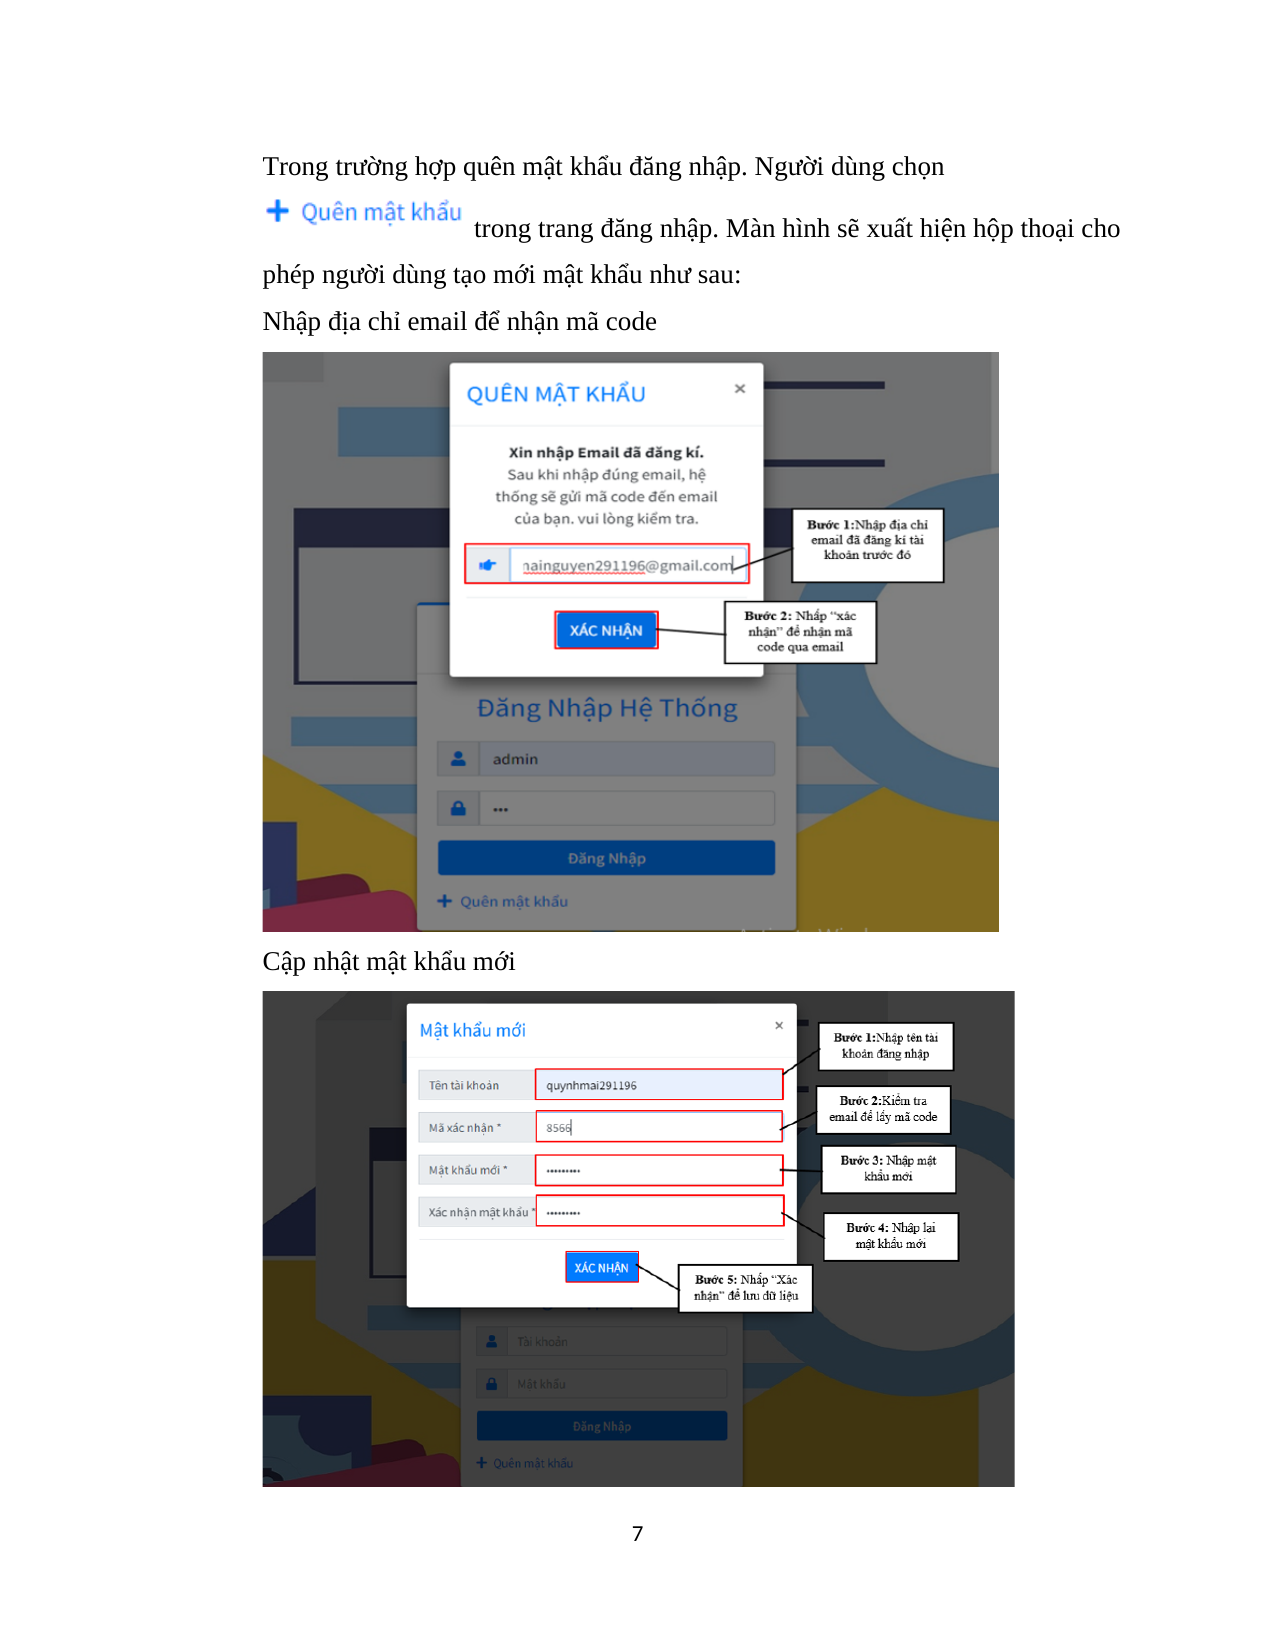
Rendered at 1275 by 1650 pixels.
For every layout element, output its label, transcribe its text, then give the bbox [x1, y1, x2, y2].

picture [262, 352, 999, 932]
text Trong trường hợp quên mật khẩu đăng nhập. Người dùng chọn trong trang đăng nhập. Màn hình sẽ xuất hiện hộp thoại cho phép người dùng tạo mới mật khẩu như sau: [262, 150, 1125, 290]
text Cập nhật mật khẩu mới [262, 945, 1125, 976]
picture [262, 195, 468, 238]
picture [262, 991, 1015, 1487]
text Nhập địa chỉ email để nhận mã code [262, 305, 1125, 336]
